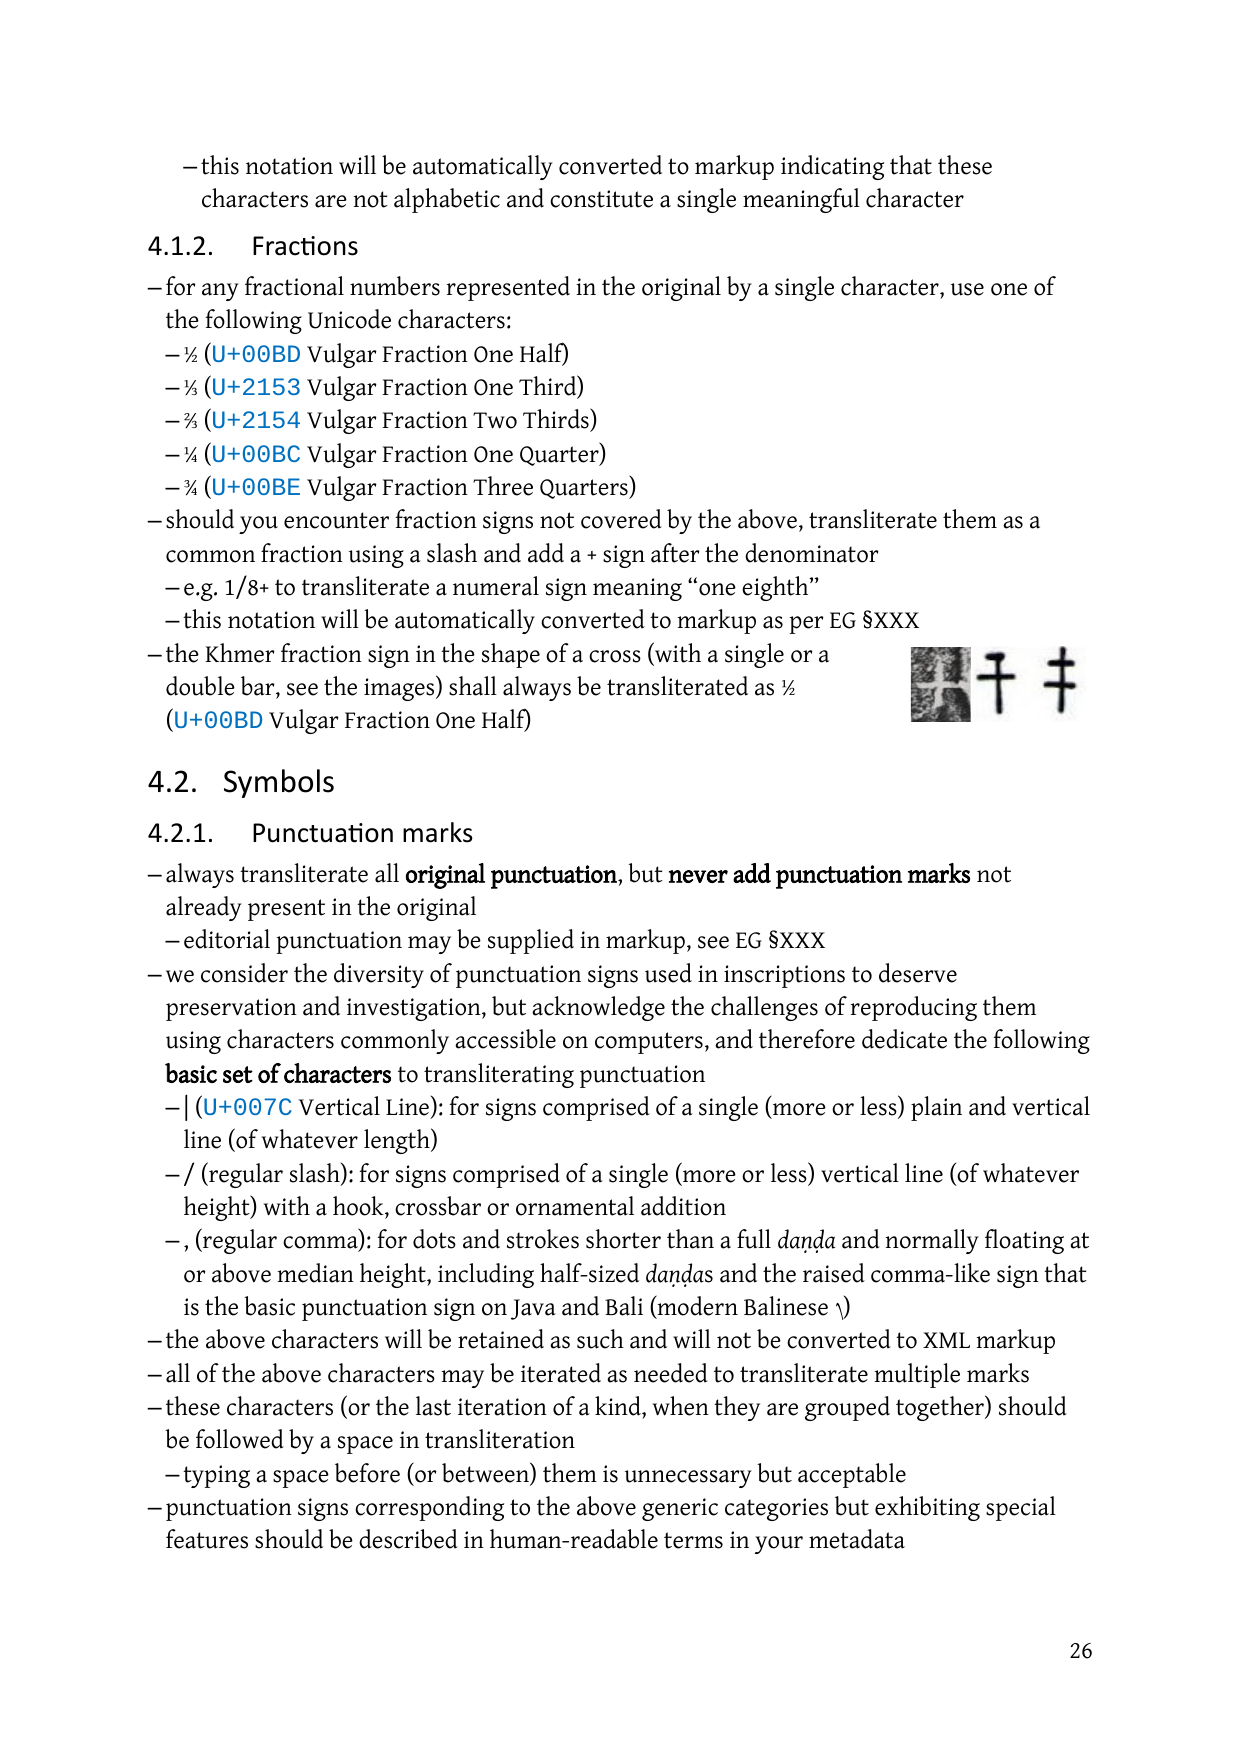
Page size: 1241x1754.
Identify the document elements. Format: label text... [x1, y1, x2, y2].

list the above characters will be retained as such and will not be converted to XML markup [148, 1322, 1092, 1356]
subtitle Punctuation marks [148, 814, 1092, 849]
list editorial punctuation may be supplied in markup, see EG §XXX [165, 922, 1092, 956]
list ½ (U+00BD Vulgar Fraction One Half) [165, 335, 1092, 369]
list ¼ (U+00BC Vulgar Fraction One Quarter) [165, 435, 1092, 469]
list should you encounter fraction signs not covered by the above, transliterate them as a common fraction using a slash and add a + sign after the denominator [148, 502, 1092, 569]
list | (U+007C Vertical Line): for signs comprised of a single (more or less) plain and vertical line (of whatever length) [165, 1089, 1092, 1156]
subtitle Symbols [148, 760, 1092, 801]
list all of the above characters may be iterated as needed to transliterate multiple marks [148, 1356, 1092, 1389]
list punctuation signs corresponding to the above generic categories but exhibiting special features should be described in human-readable terms in your metadata [148, 1489, 1092, 1556]
list ⅓ (U+2153 Vulgar Fraction One Third) [165, 369, 1092, 402]
picture [972, 646, 1087, 722]
list ¾ (U+00BE Vulgar Fraction Three Quarters) [165, 469, 1092, 502]
picture [910, 647, 971, 722]
subtitle Fractions [148, 227, 1092, 262]
list the Khmer fraction sign in the shape of a cross (with a single or a double bar, see the images) shall always be transliterated as ½ (U+00BD Vulgar Fraction One Half) [148, 635, 1092, 735]
list we consider the diversity of punctuation signs used in inscriptions to deserve preservation and investigation, but acknowledge the challenges of reproducing them using characters commonly accessible on computers, and therefore dedicate the following basic set of characters to transliterating punctuation [148, 956, 1092, 1089]
list e.g. 1/8+ to transliterate a numeral sign meaning “one eighth” [165, 569, 1092, 602]
list for any fractional numbers represented in the original by a single character, use one of the following Unicode characters: [148, 269, 1092, 335]
list ⅔ (U+2154 Vulgar Fraction Two Thirds) [165, 402, 1092, 435]
list , (regular comma): for dots and strokes shorter than a full daṇḍa and normally floating at or above median height, including half-sized daṇḍas and the raised comma-like sign that is the basic punctuation sign on Java and Bali (modern Balinese ᭞) [165, 1222, 1092, 1322]
list typing a space before (or between) them is unnecessary but acceptable [165, 1456, 1092, 1489]
list these characters (or the last iteration of a kind, when they are grouped together) should be followed by a space in transliteration [148, 1389, 1092, 1456]
list this notation will be automatically converted to markup as per EG §XXX [165, 602, 1092, 635]
list / (regular slash): for signs comprised of a single (more or less) vertical line (of whatever height) with a hook, crossbar or ornamental addition [165, 1156, 1092, 1222]
list this notation will be automatically converted to markup indicating that these characters are not alphabetic and constitute a single meaningful character [183, 148, 1092, 214]
list always transliterate all original punctuation, but never add punctuation marks not already present in the original [148, 856, 1092, 922]
